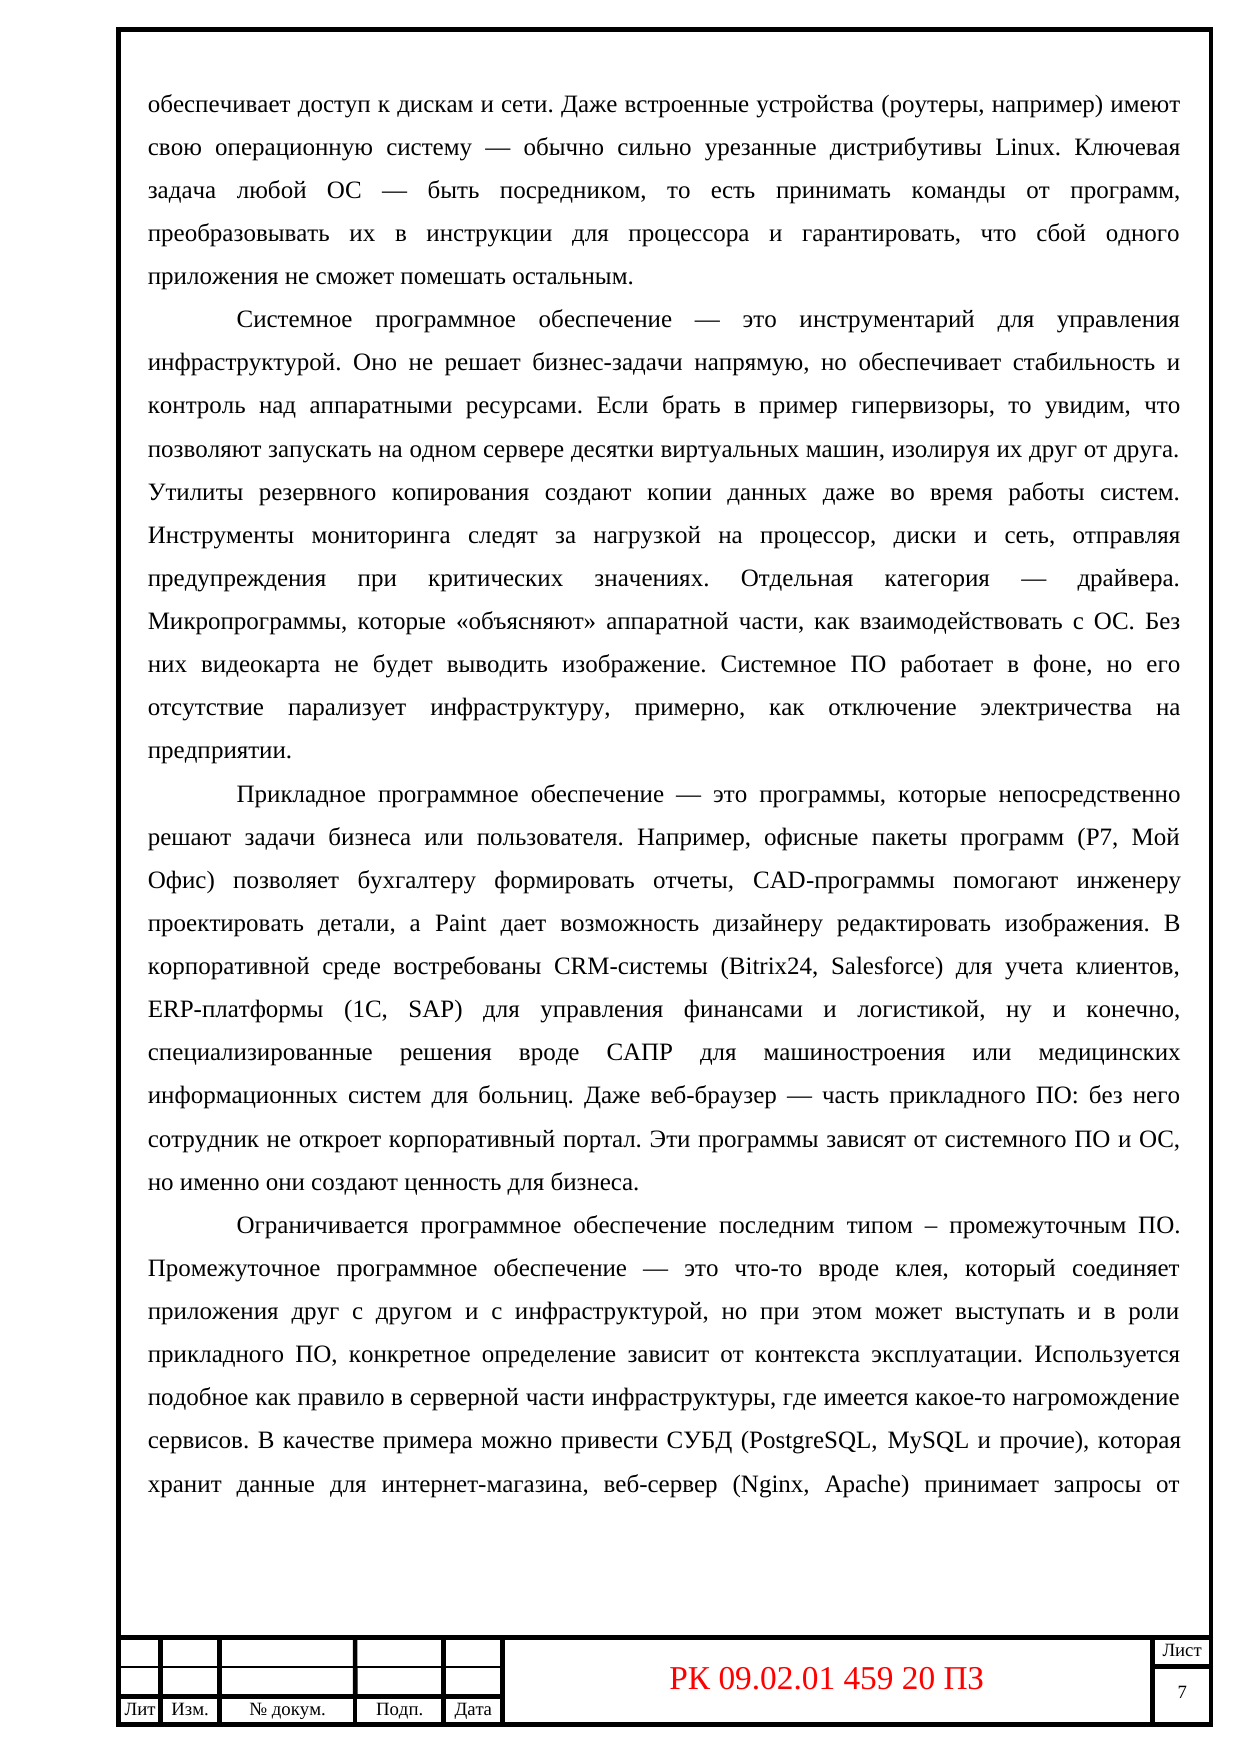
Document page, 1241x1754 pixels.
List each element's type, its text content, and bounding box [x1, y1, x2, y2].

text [148, 1210, 1181, 1497]
text Системное программное обеспечение — это инструментарий для управления инфраструктурой. Оно не решает бизнес-задачи напрямую, но обеспечивает стабильность и контроль над аппаратными ресурсами. Если брать в пример гипервизоры, то увидим, что позволяют запускать на одном сервере десятки виртуальных машин, изолируя их друг от друга. Утилиты резервного копирования создают копии данных даже во время работы систем. Инструменты мониторинга следят за нагрузкой на процессор, диски и сеть, отправляя предупреждения при критических значениях. Отдельная категория — драйвера. Микропрограммы, которые «объясняют» аппаратной части, как взаимодействовать с ОС. Без них видеокарта не будет выводить изображение. Системное ПО работает в фоне, но его отсутствие парализует инфраструктуру, примерно, как отключение электричества на предприятии. [148, 304, 1181, 764]
text Прикладное программное обеспечение — это программы, которые непосредственно решают задачи бизнеса или пользователя. Например, офисные пакеты программ (Р7, Мой Офис) позволяет бухгалтеру формировать отчеты, CAD-программы помогают инженеру проектировать детали, а Paint дает возможность дизайнеру редактировать изображения. В корпоративной среде востребованы CRM-системы (Bitrix24, Salesforce) для учета клиентов, ERP-платформы (1С, SAP) для управления финансами и логистикой, ну и конечно, специализированные решения вроде САПР для машиностроения или медицинских информационных систем для больниц. Даже веб-браузер — часть прикладного ПО: без него сотрудник не откроет корпоративный портал. Эти программы зависят от системного ПО и ОС, но именно они создают ценность для бизнеса. [148, 779, 1181, 1196]
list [148, 89, 1181, 290]
